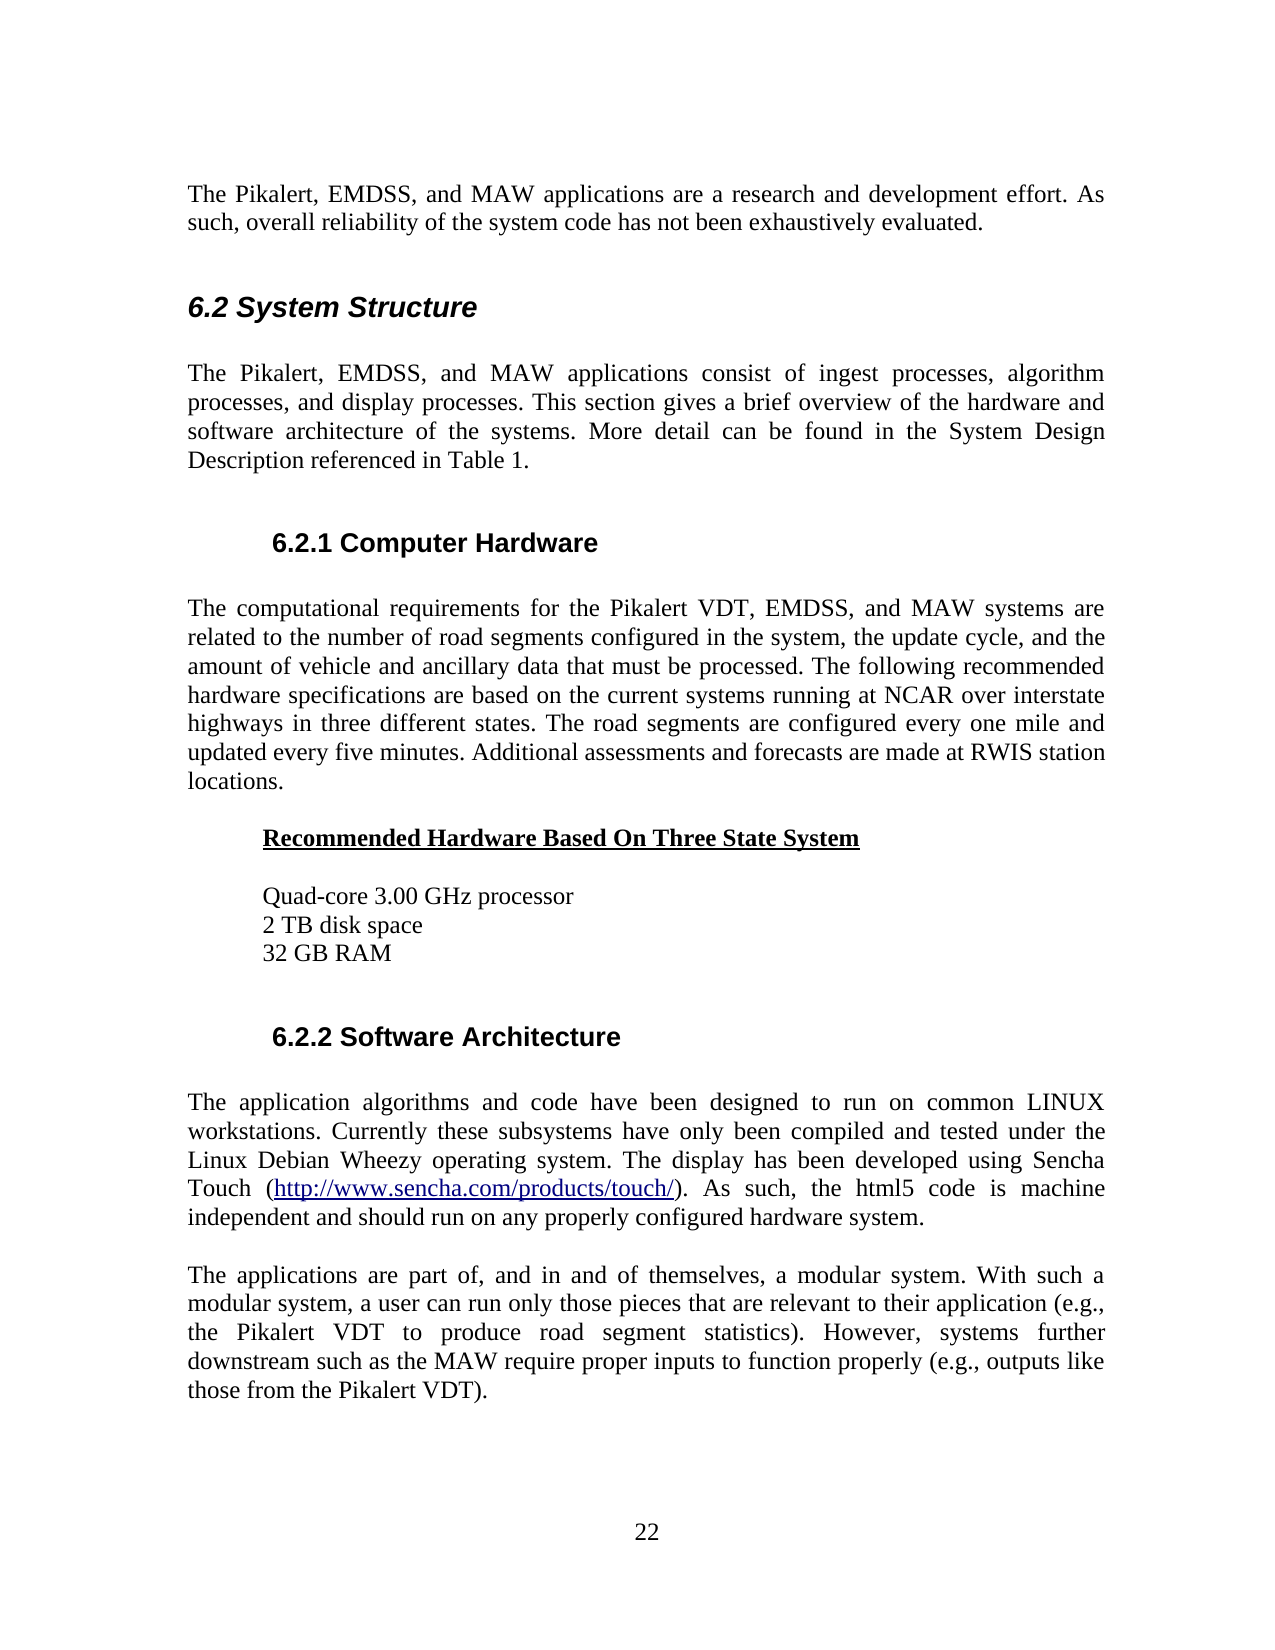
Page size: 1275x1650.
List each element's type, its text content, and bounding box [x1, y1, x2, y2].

text Quad-core 3.00 GHz processor [262, 881, 1106, 910]
subtitle 6.2.2 Software Architecture [272, 1021, 1106, 1052]
text Recommended Hardware Based On Three State System [187, 823, 1106, 852]
text The application algorithms and code have been designed to run on common LINUX workstations. Currently these subsystems have only been compiled and tested under the Linux Debian Wheezy operating system. The display has been developed using Sencha Touch (http://www.sencha.com/products/touch/). As such, the html5 code is machine independent and should run on any properly configured hardware system. [187, 1087, 1106, 1231]
text 32 GB RAM [262, 938, 1106, 967]
subtitle 6.2.1 Computer Hardware [272, 527, 1106, 558]
text The computational requirements for the Pikalert VDT, EMDSS, and MAW systems are related to the number of road segments configured in the system, the update cycle, and the amount of vehicle and ancillary data that must be processed. The following recommended hardware specifications are based on the current systems running at NCAR over interstate highways in three different states. The road segments are configured every one mile and updated every five minutes. Additional assessments and forecasts are made at RWIS station locations. [187, 593, 1106, 795]
text The Pikalert, EMDSS, and MAW applications consist of ingest processes, algorithm processes, and display processes. This section gives a brief overview of the hardware and software architecture of the systems. More detail can be found in the System Design Description referenced in Table 1. [187, 358, 1106, 473]
subtitle 6.2 System Structure [187, 290, 1106, 323]
text The Pikalert, EMDSS, and MAW applications are a research and development effort. As such, overall reliability of the system code has not been exhaustively evaluated. [187, 179, 1106, 236]
text The applications are part of, and in and of themselves, a modular system. With such a modular system, a user can run only those pieces that are relevant to their application (e.g., the Pikalert VDT to produce road segment statistics). However, systems further downstream such as the MAW require proper inputs to function properly (e.g., outputs like those from the Pikalert VDT). [187, 1260, 1106, 1403]
text 2 TB disk space [262, 910, 1106, 938]
